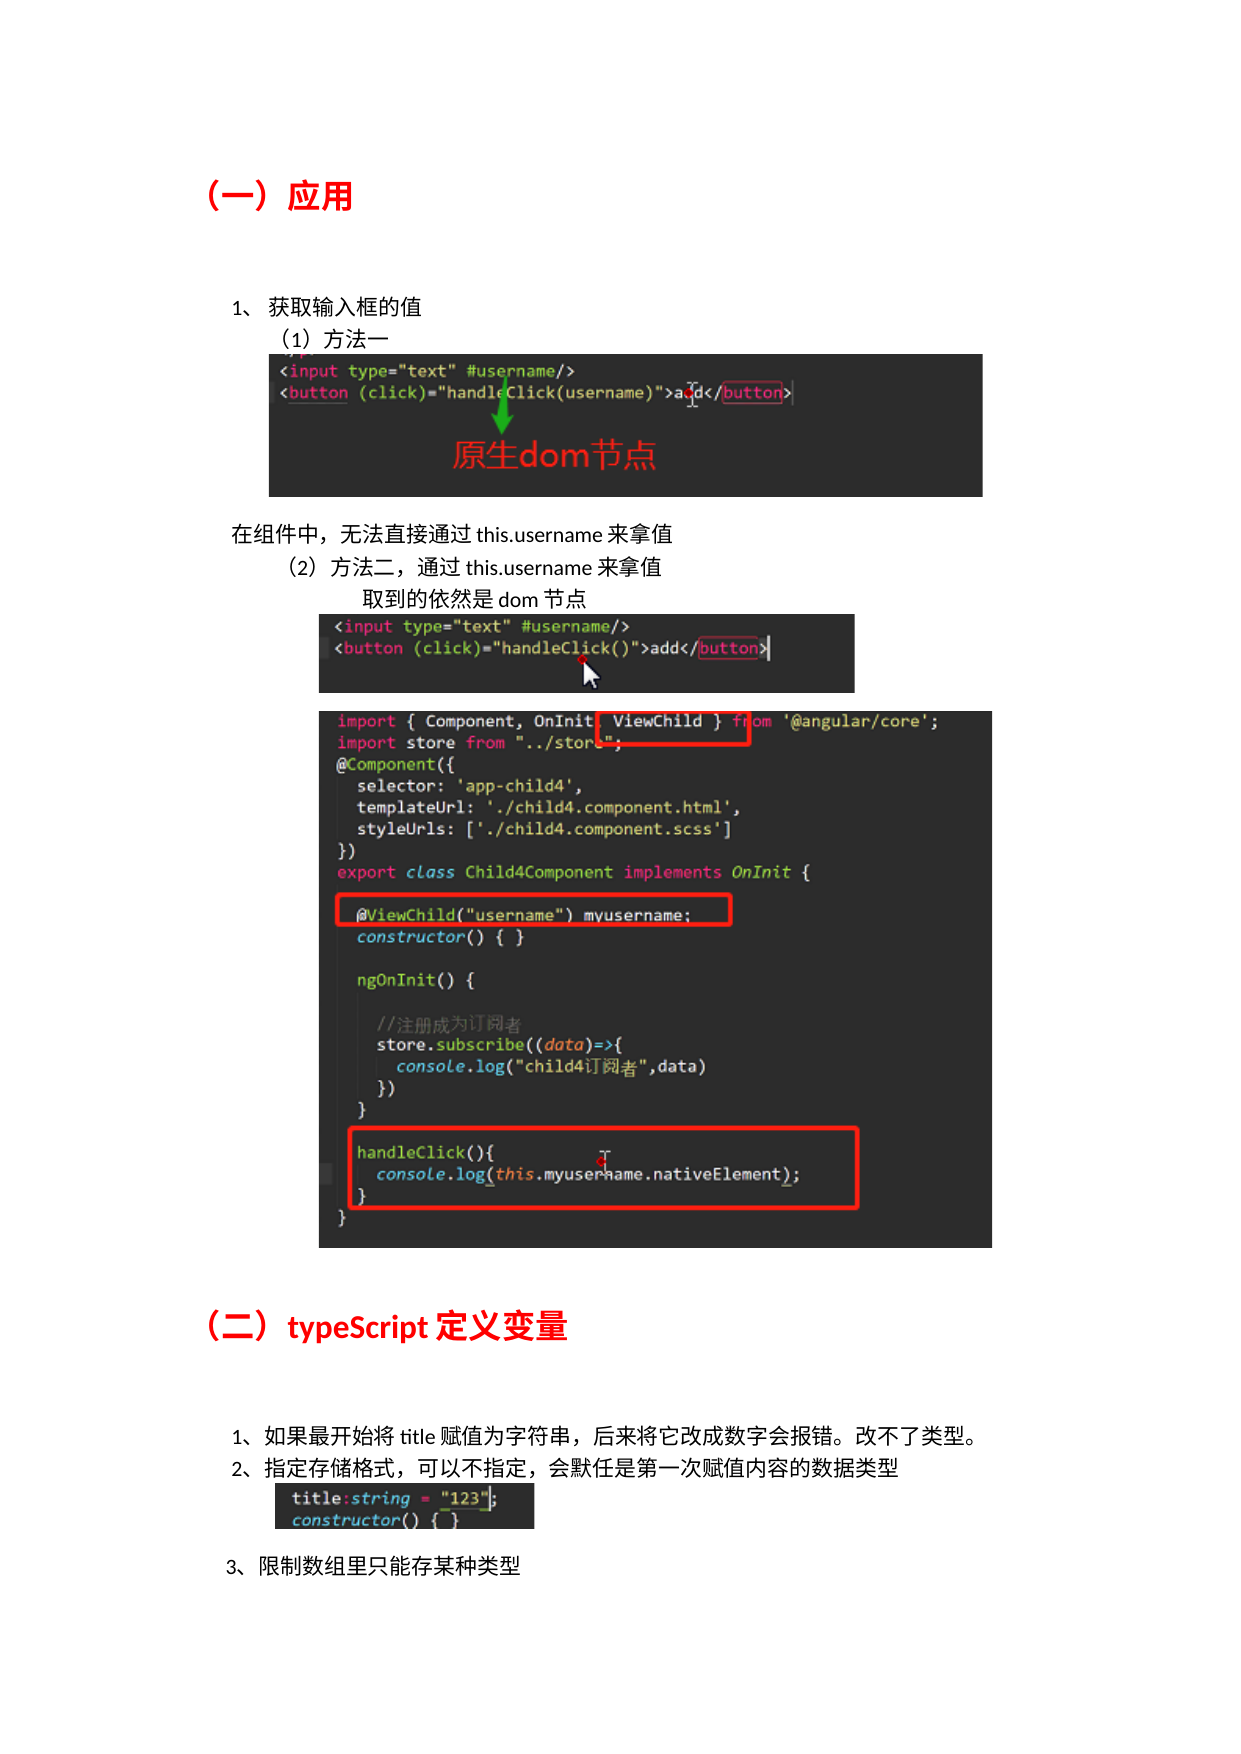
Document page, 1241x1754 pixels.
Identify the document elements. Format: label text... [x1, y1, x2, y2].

picture [318, 614, 855, 693]
text 在组件中，无法直接通过this.username来拿值 [187, 517, 1053, 549]
subtitle （一）应用 [187, 162, 1053, 227]
text 取到的依然是dom节点 [187, 582, 1053, 614]
picture [275, 1483, 535, 1529]
subtitle （二）typeScript定义变量 [187, 1291, 1053, 1356]
picture [318, 711, 993, 1248]
list （1）方法一 [269, 322, 1053, 354]
text 3、限制数组里只能存某种类型 [187, 1548, 1053, 1581]
list 获取输入框的值 [231, 289, 1053, 322]
picture [268, 354, 983, 497]
text 2、指定存储格式，可以不指定，会默任是第一次赋值内容的数据类型 [187, 1451, 1053, 1483]
text 1、如果最开始将title赋值为字符串，后来将它改成数字会报错。改不了类型。 [187, 1418, 1053, 1451]
text （2）方法二，通过this.username来拿值 [187, 549, 1053, 582]
